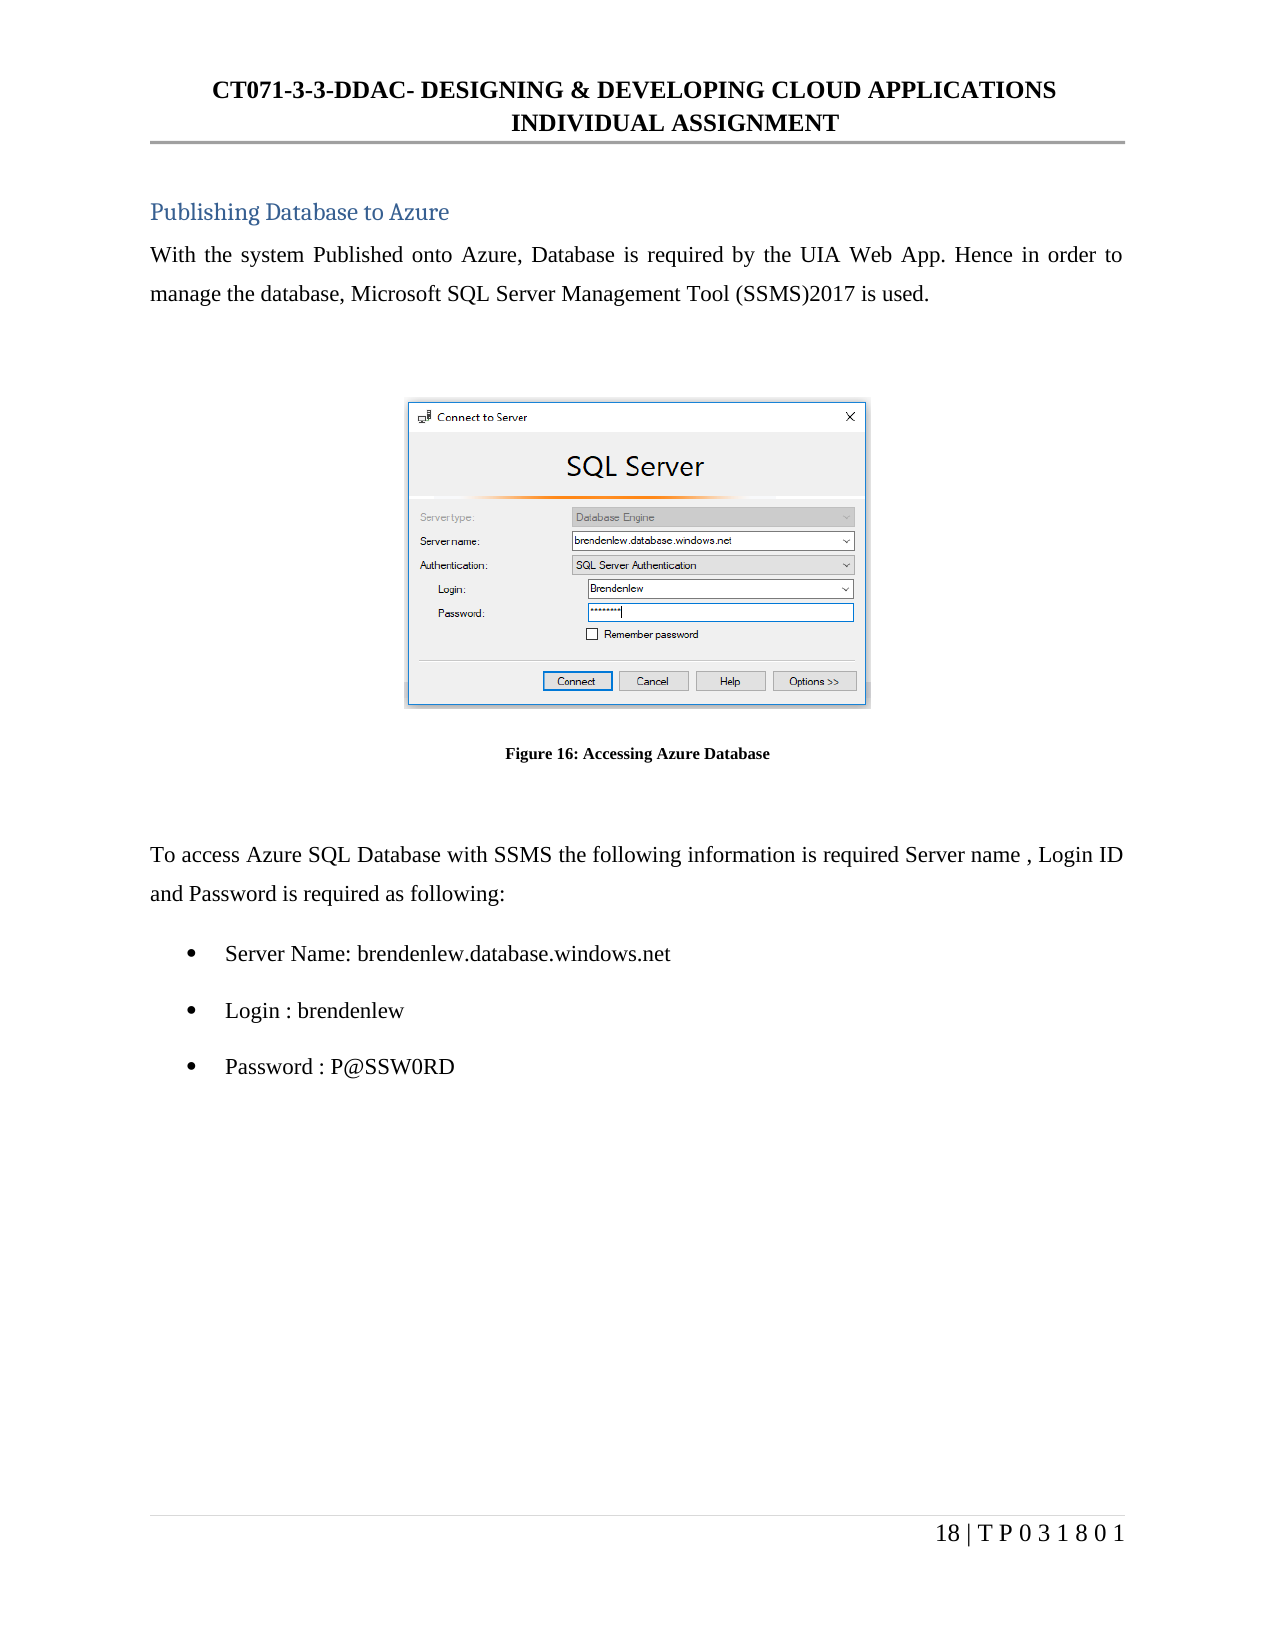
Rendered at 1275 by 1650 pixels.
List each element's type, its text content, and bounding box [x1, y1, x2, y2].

text Figure 16: Accessing Azure Database [150, 744, 1125, 763]
list Server Name: brendenlew.database.windows.net [187, 941, 1125, 967]
subtitle Publishing Database to Azure [150, 198, 1125, 227]
list Password : P@SSW0RD [187, 1053, 1125, 1079]
text To access Azure SQL Database with SSMS the following information is required Server name , Login ID and Password is required as following: [150, 841, 1125, 907]
text With the system Published onto Azure, Database is required by the UIA Web App. Hence in order to manage the database, Microsoft SQL Server Management Tool (SSMS)2017 is used. [150, 241, 1125, 307]
list Login : brendenlew [187, 997, 1125, 1023]
picture [404, 397, 871, 709]
